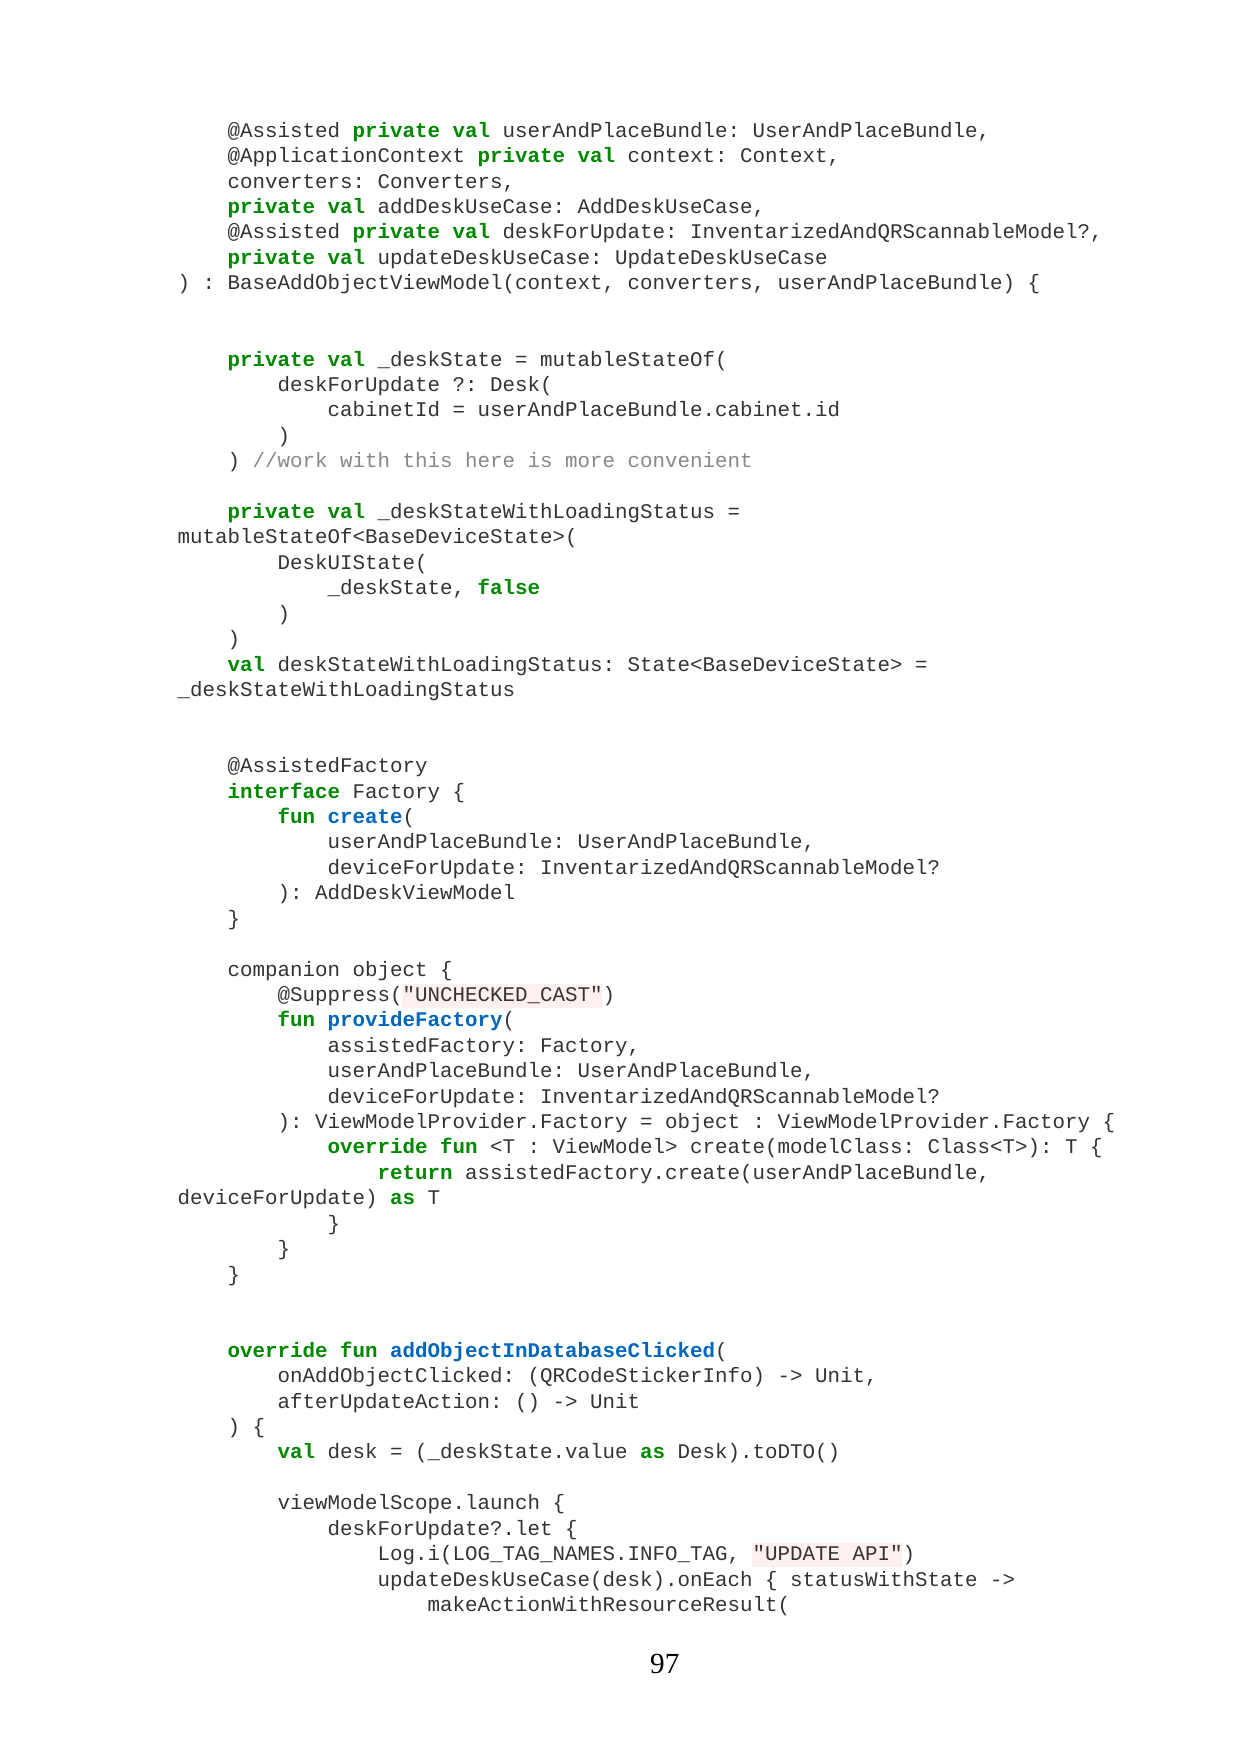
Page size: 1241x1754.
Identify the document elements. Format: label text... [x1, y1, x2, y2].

text @ApplicationContext private val context: Context, [177, 143, 1152, 169]
text assistedFactory: Factory, [177, 1033, 1152, 1058]
text afterUpdateAction: () -> Unit [177, 1389, 1152, 1414]
text updateDeskUseCase(desk).onEach { statusWithState -> [177, 1567, 1152, 1592]
text deviceForUpdate: InventarizedAndQRScannableModel? [177, 1084, 1152, 1109]
text override fun <T : ViewModel> create(modelClass: Class<T>): T { [177, 1135, 1152, 1160]
text private val _deskState = mutableStateOf( [177, 347, 1152, 372]
text ) [177, 626, 1152, 652]
text cabinetId = userAndPlaceBundle.cabinet.id [177, 398, 1152, 423]
text } [177, 906, 1152, 931]
text Log.i(LOG_TAG_NAMES.INFO_TAG, "UPDATE API") [177, 1541, 1152, 1567]
text ): ViewModelProvider.Factory = object : ViewModelProvider.Factory { [177, 1109, 1152, 1135]
text } [177, 1211, 1152, 1236]
text fun provideFactory( [177, 1008, 1152, 1033]
text val deskStateWithLoadingStatus: State<BaseDeviceState> = _deskStateWithLoadingStatus [177, 652, 1152, 703]
text ) //work with this here is more convenient [177, 448, 1152, 474]
text val desk = (_deskState.value as Desk).toDTO() [177, 1440, 1152, 1465]
text @AssistedFactory [177, 753, 1152, 779]
text deskForUpdate ?: Desk( [177, 372, 1152, 398]
text @Assisted private val deskForUpdate: InventarizedAndQRScannableModel?, [177, 220, 1152, 245]
text fun create( [177, 804, 1152, 830]
text private val addDeskUseCase: AddDeskUseCase, [177, 194, 1152, 220]
text DeskUIState( [177, 550, 1152, 576]
text ) : BaseAddObjectViewModel(context, converters, userAndPlaceBundle) { [177, 271, 1152, 296]
text } [177, 1236, 1152, 1262]
text converters: Converters, [177, 169, 1152, 194]
text @Suppress("UNCHECKED_CAST") [177, 982, 1152, 1008]
text return assistedFactory.create(userAndPlaceBundle, deviceForUpdate) as T [177, 1160, 1152, 1211]
text override fun addObjectInDatabaseClicked( [177, 1338, 1152, 1363]
text ) [177, 601, 1152, 626]
text userAndPlaceBundle: UserAndPlaceBundle, [177, 1058, 1152, 1084]
text ): AddDeskViewModel [177, 881, 1152, 906]
text deskForUpdate?.let { [177, 1516, 1152, 1541]
text } [177, 1262, 1152, 1287]
text makeActionWithResourceResult( [177, 1592, 1152, 1618]
text ) [177, 423, 1152, 448]
text viewModelScope.launch { [177, 1491, 1152, 1516]
text private val updateDeskUseCase: UpdateDeskUseCase [177, 245, 1152, 271]
text onAddObjectClicked: (QRCodeStickerInfo) -> Unit, [177, 1363, 1152, 1389]
text interface Factory { [177, 779, 1152, 804]
text userAndPlaceBundle: UserAndPlaceBundle, [177, 830, 1152, 855]
text deviceForUpdate: InventarizedAndQRScannableModel? [177, 855, 1152, 881]
text companion object { [177, 957, 1152, 982]
text private val _deskStateWithLoadingStatus = mutableStateOf<BaseDeviceState>( [177, 499, 1152, 550]
text ) { [177, 1414, 1152, 1440]
text _deskState, false [177, 576, 1152, 601]
text @Assisted private val userAndPlaceBundle: UserAndPlaceBundle, [177, 118, 1152, 143]
